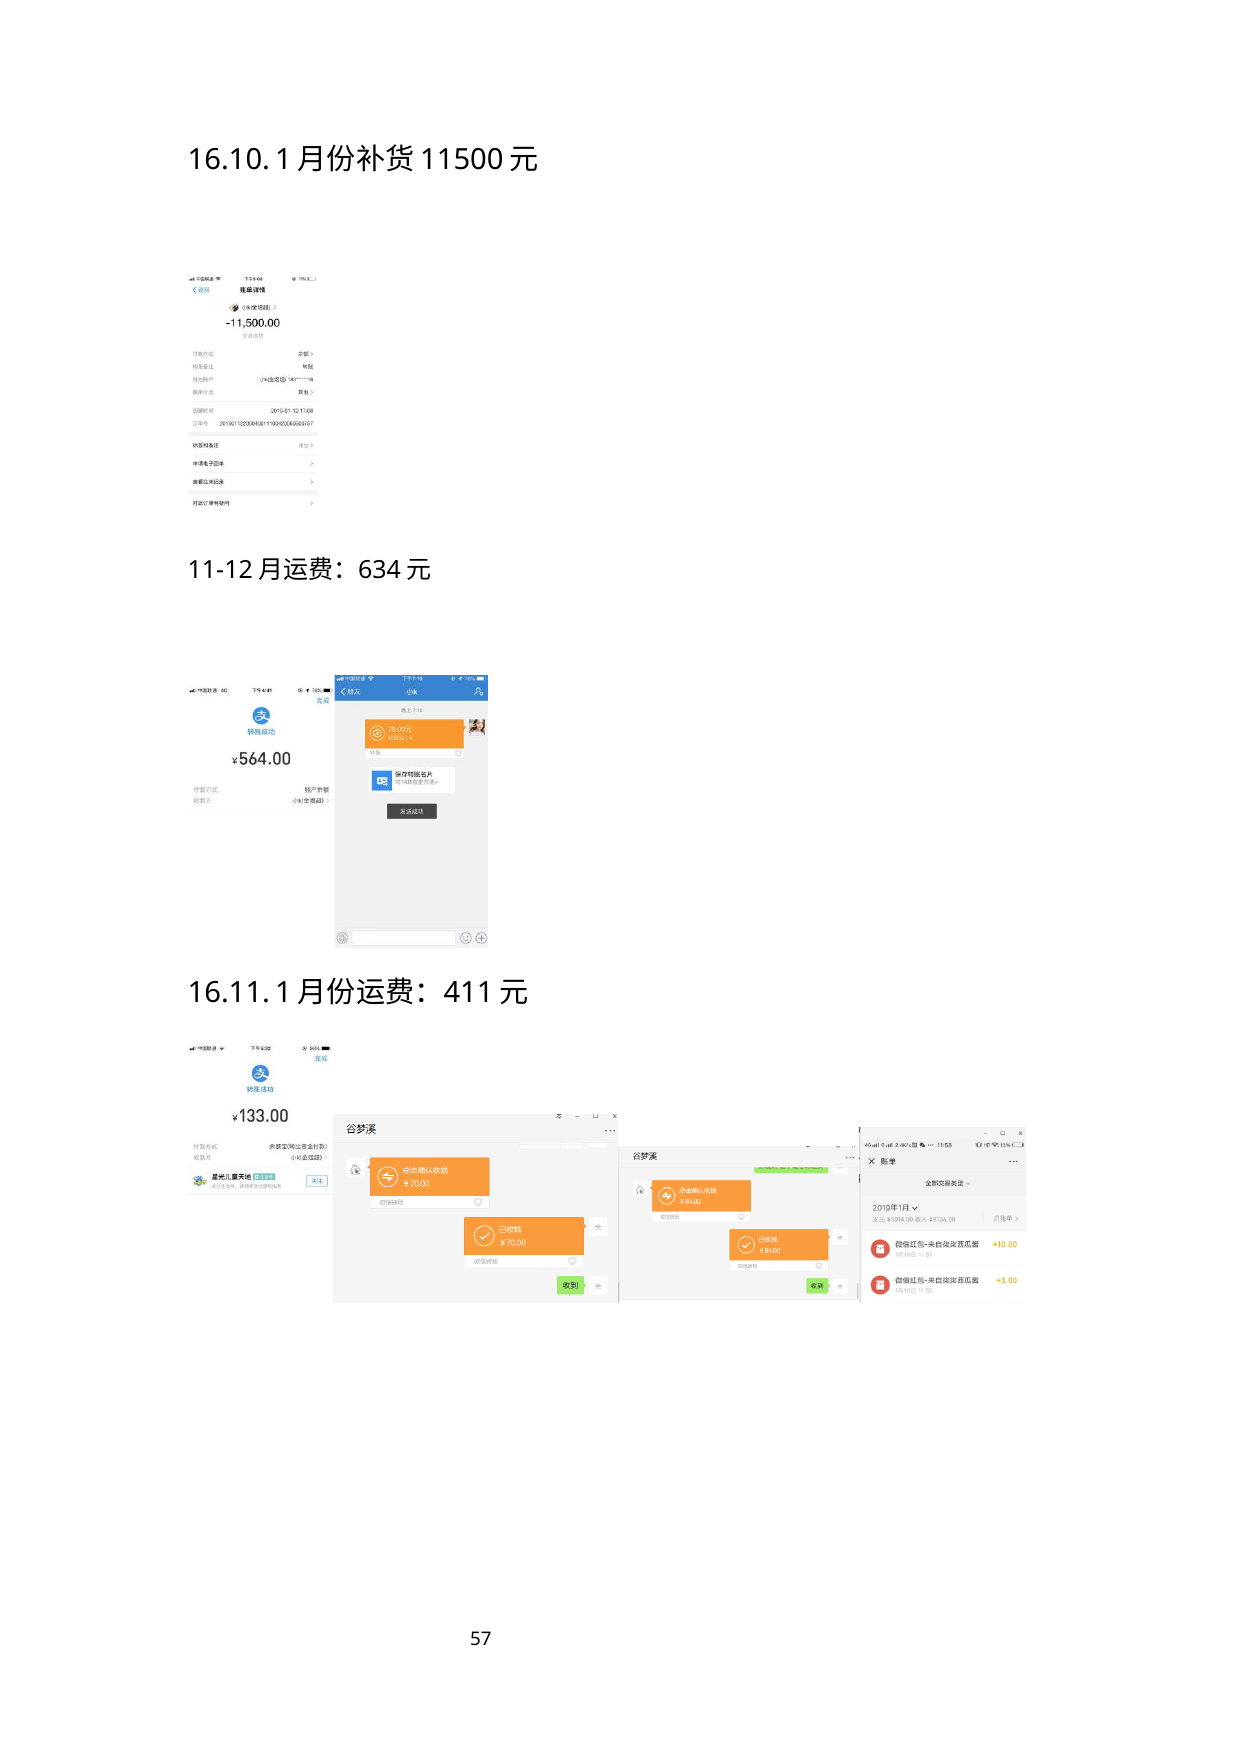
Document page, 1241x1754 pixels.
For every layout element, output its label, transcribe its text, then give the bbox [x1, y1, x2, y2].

picture [187, 675, 488, 948]
picture [187, 275, 318, 506]
picture [187, 1044, 1027, 1303]
subtitle 1月份运费：411元 [187, 958, 1053, 1023]
subtitle 1月份补货11500元 [187, 124, 1053, 189]
text 11-12月运费：634元 [187, 535, 1053, 600]
